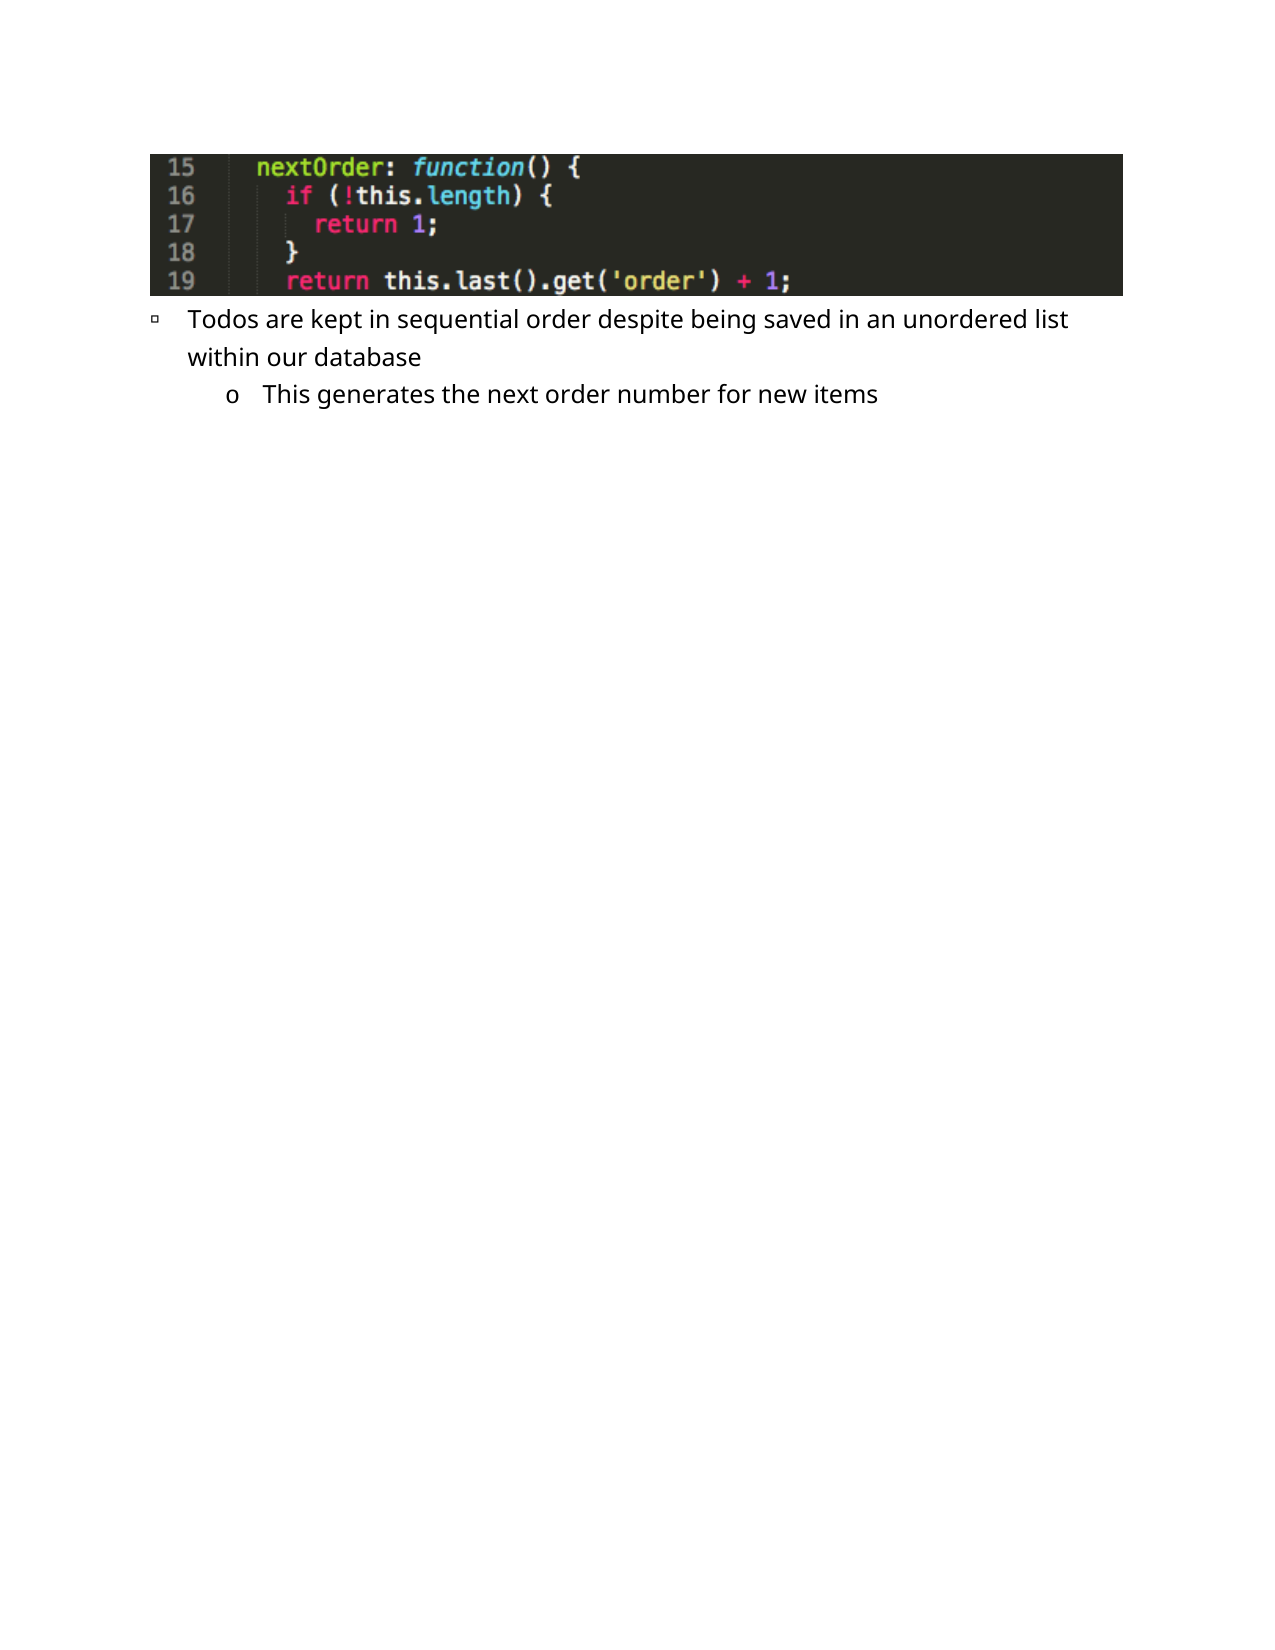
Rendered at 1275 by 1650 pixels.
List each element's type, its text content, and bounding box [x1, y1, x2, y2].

text Todos are kept in sequential order despite being saved in an unordered list within our database [150, 300, 1125, 375]
text This generates the next order number for new items [225, 375, 1125, 412]
picture [150, 154, 1123, 296]
